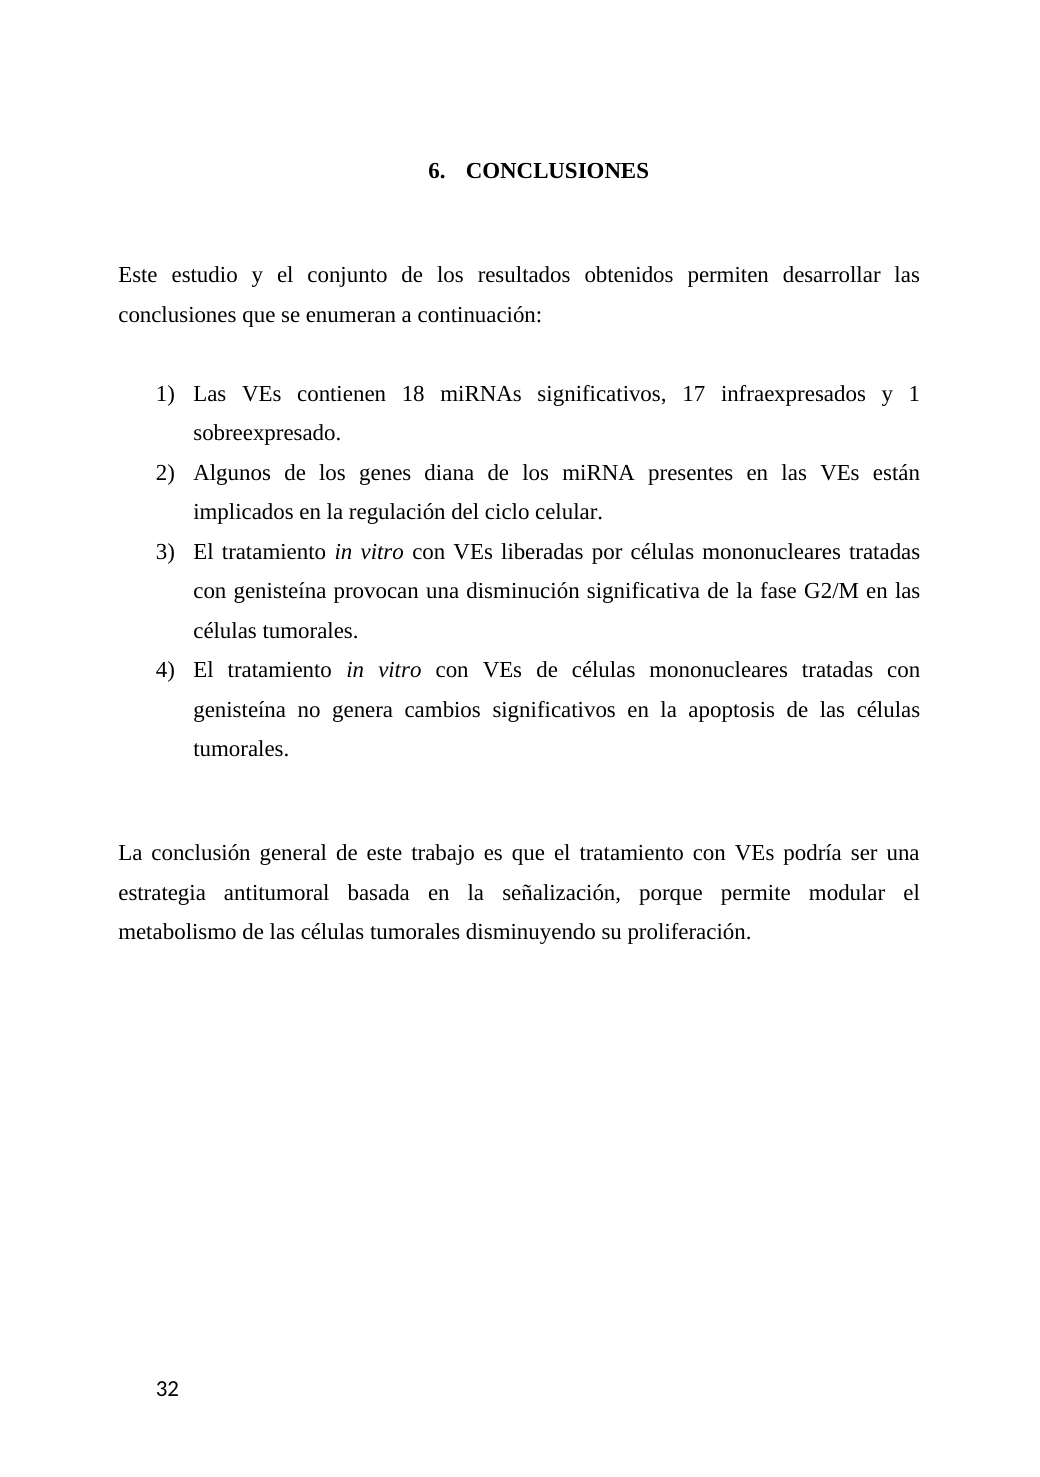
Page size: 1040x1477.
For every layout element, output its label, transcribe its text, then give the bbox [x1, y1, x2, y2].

text CONCLUSIONES [156, 158, 921, 184]
text La conclusión general de este trabajo es que el tratamiento con VEs podría ser una estrategia antitumoral basada en la señalización, porque permite modular el metabolismo de las células tumorales disminuyendo su proliferación. [118, 839, 921, 944]
list Algunos de los genes diana de los miRNA presentes en las VEs están implicados en la regulación del ciclo celular. [156, 459, 921, 525]
text Este estudio y el conjunto de los resultados obtenidos permiten desarrollar las conclusiones que se enumeran a continuación: [118, 262, 921, 327]
list El tratamiento in vitro con VEs de células mononucleares tratadas con genisteína no genera cambios significativos en la apoptosis de las células tumorales. [156, 656, 921, 762]
list El tratamiento in vitro con VEs liberadas por células mononucleares tratadas con genisteína provocan una disminución significativa de la fase G2/M en las células tumorales. [156, 538, 921, 643]
list Las VEs contienen 18 miRNAs significativos, 17 infraexpresados y 1 sobreexpresado. [156, 380, 921, 446]
